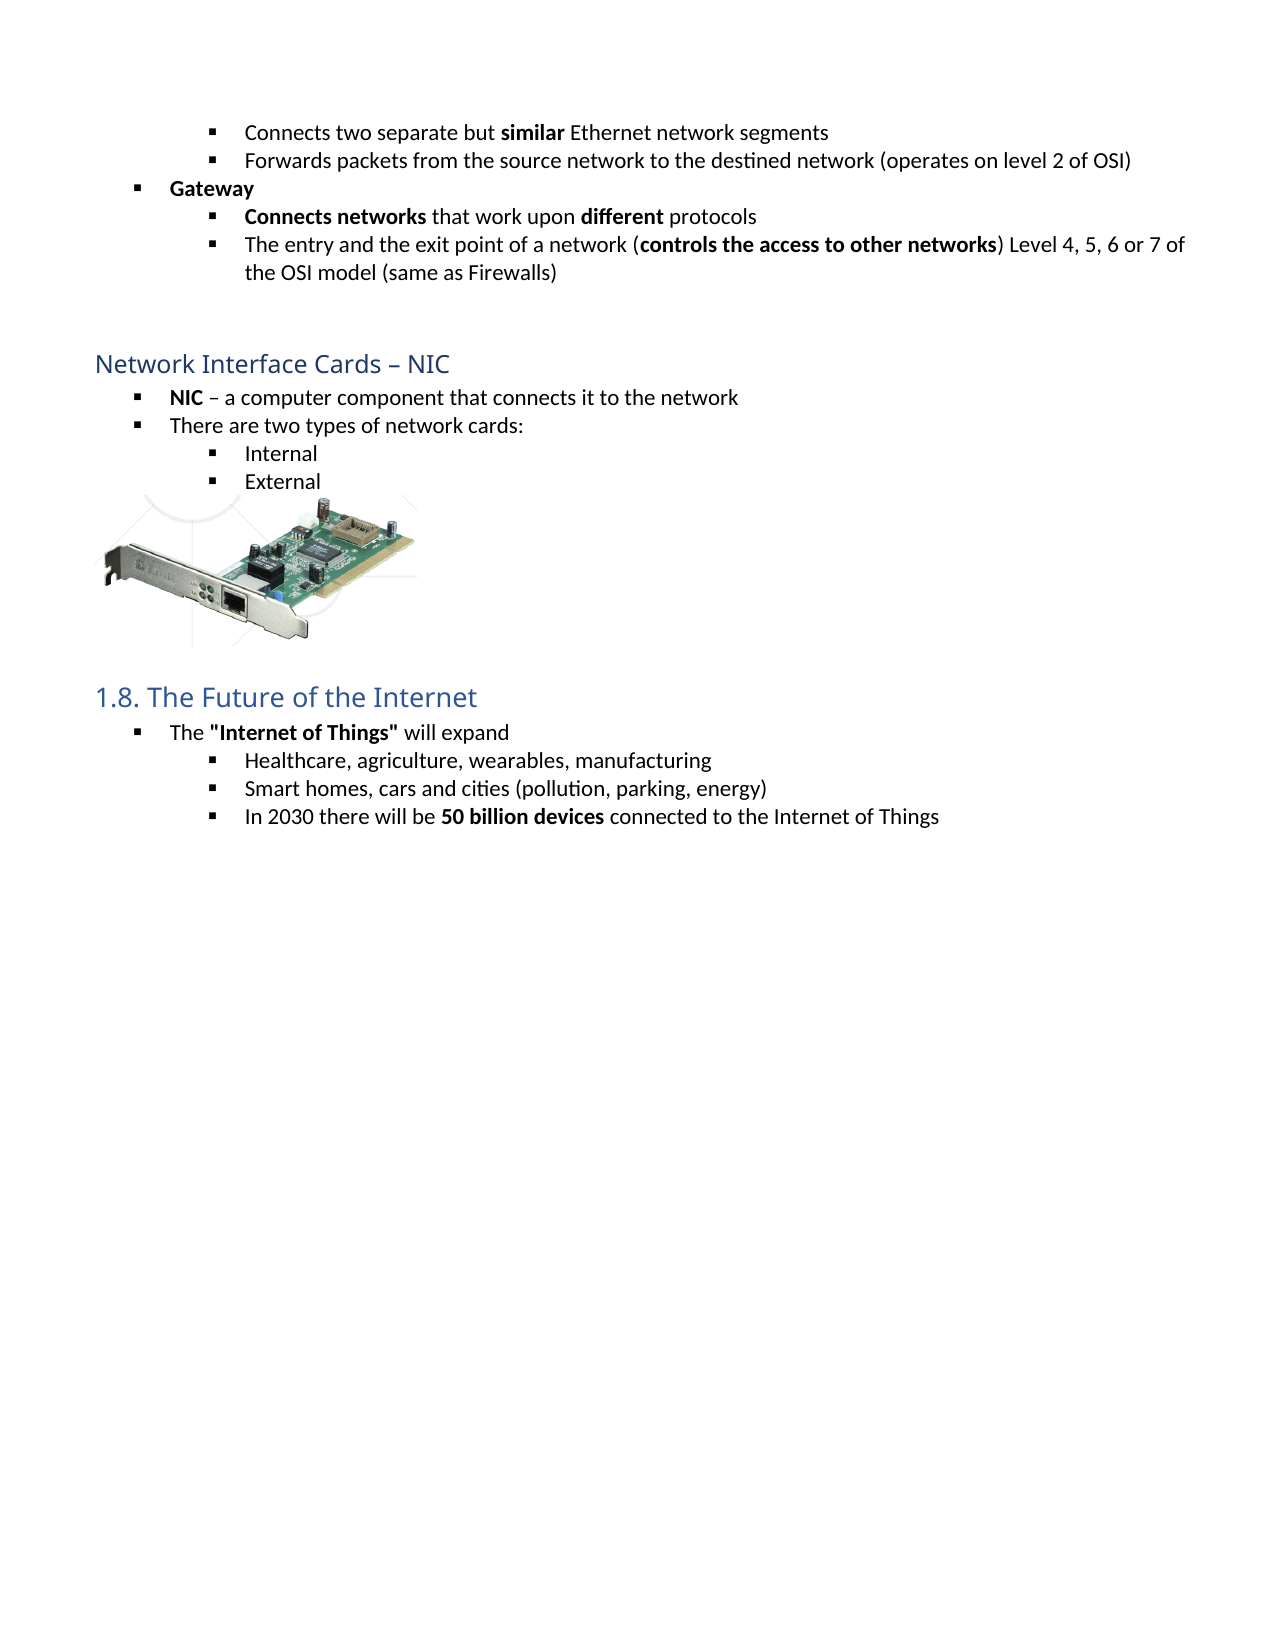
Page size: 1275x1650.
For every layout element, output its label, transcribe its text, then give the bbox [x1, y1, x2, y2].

list Gateway [132, 174, 1198, 202]
list Smart homes, cars and cities (pollution, parking, energy) [207, 774, 1198, 802]
list NIC – a computer component that connects it to the network [132, 383, 1198, 411]
list Internal [207, 439, 1198, 467]
subtitle 1.8. The Future of the Internet [94, 678, 1198, 715]
list Forwards packets from the source network to the destined network (operates on level 2 of OSI) [207, 146, 1198, 174]
list Connects networks that work upon different protocols [207, 202, 1198, 230]
list In 2030 there will be 50 billion devices connected to the Internet of Things [207, 802, 1198, 830]
list External [207, 467, 1198, 495]
list The "Internet of Things" will expand [132, 718, 1198, 746]
subtitle Network Interface Cards – NIC [94, 346, 1198, 381]
list The entry and the exit point of a network (controls the access to other networks) Level 4, 5, 6 or 7 of the OSI model (same as Firewalls) [207, 230, 1198, 286]
list Connects two separate but similar Ethernet network segments [207, 118, 1198, 146]
picture [94, 495, 417, 647]
list Healthcare, agriculture, wearables, manufacturing [207, 746, 1198, 774]
list There are two types of network cards: [132, 411, 1198, 439]
